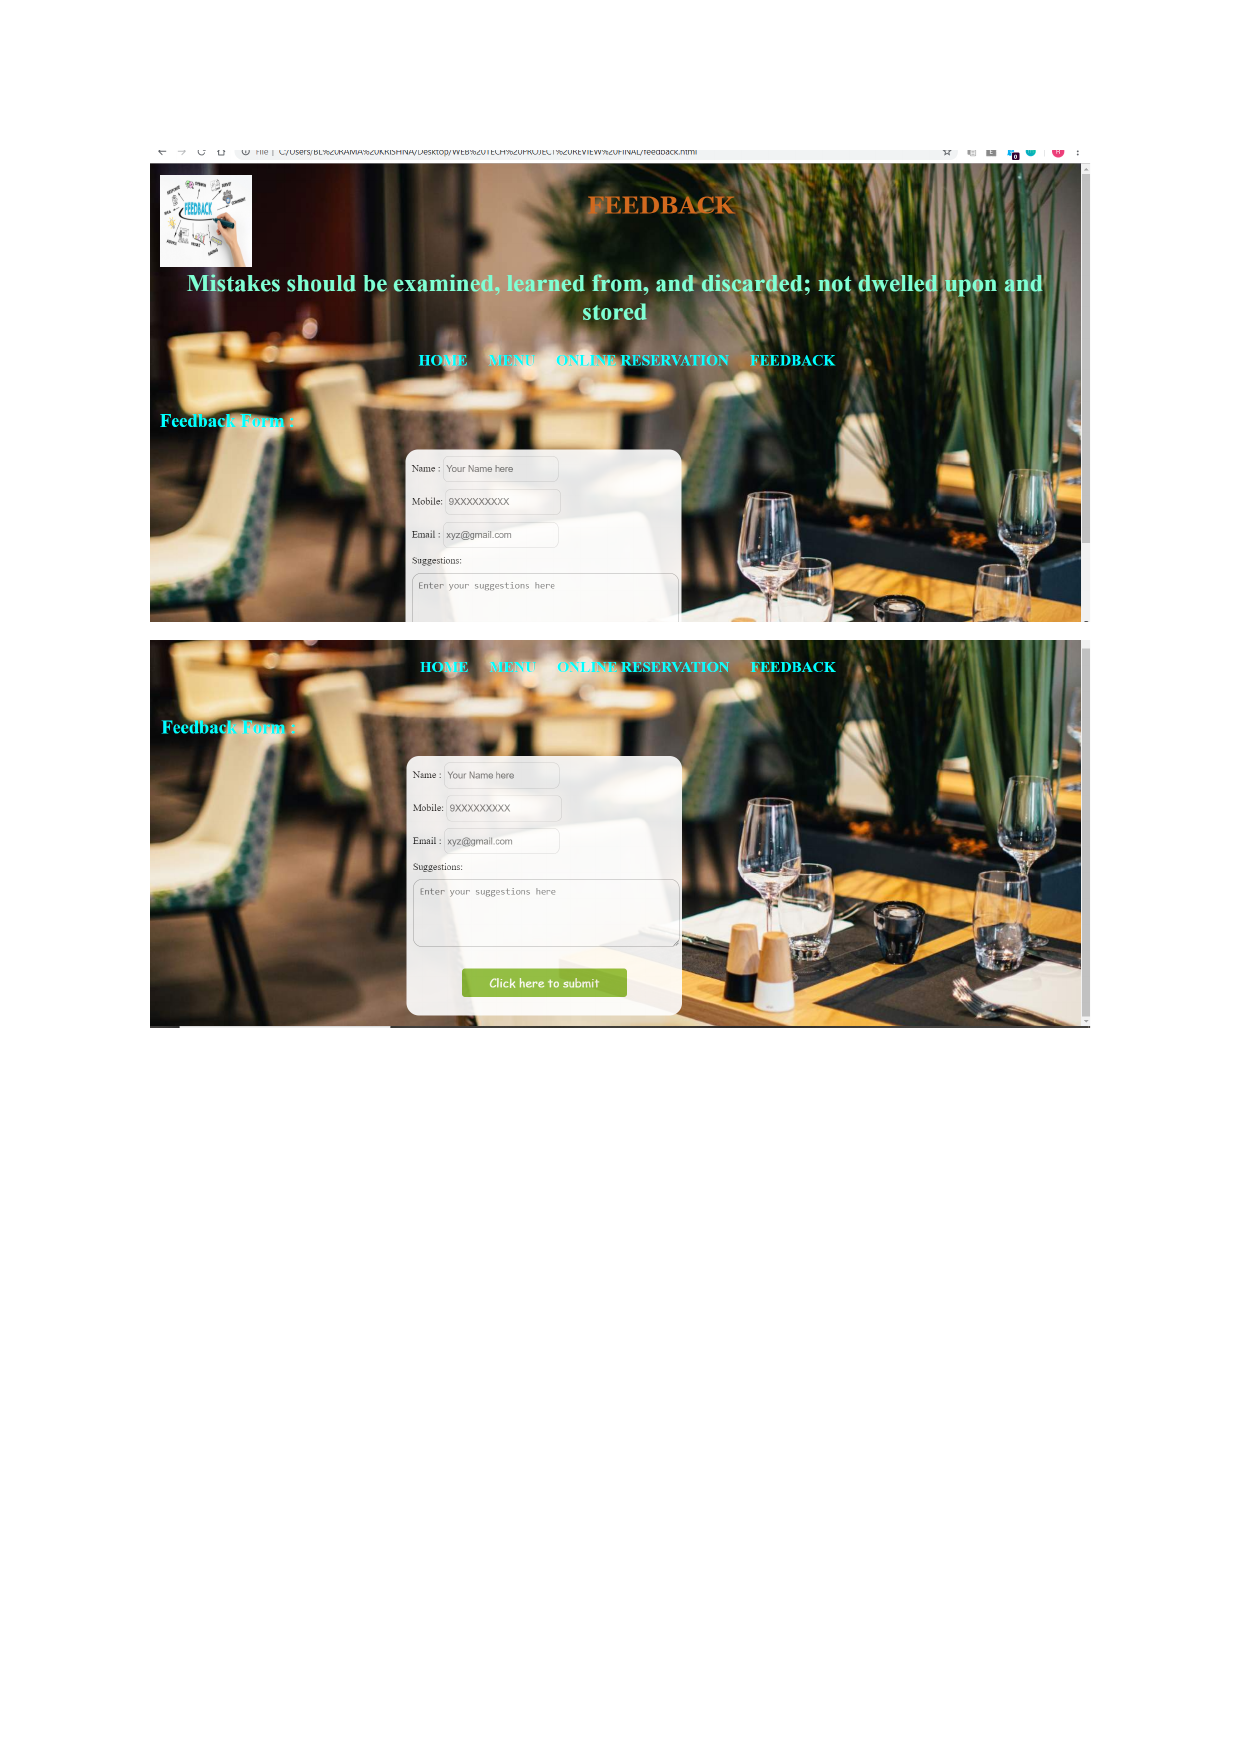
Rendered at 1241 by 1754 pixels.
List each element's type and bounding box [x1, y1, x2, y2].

picture [150, 150, 1091, 622]
picture [150, 640, 1091, 1028]
